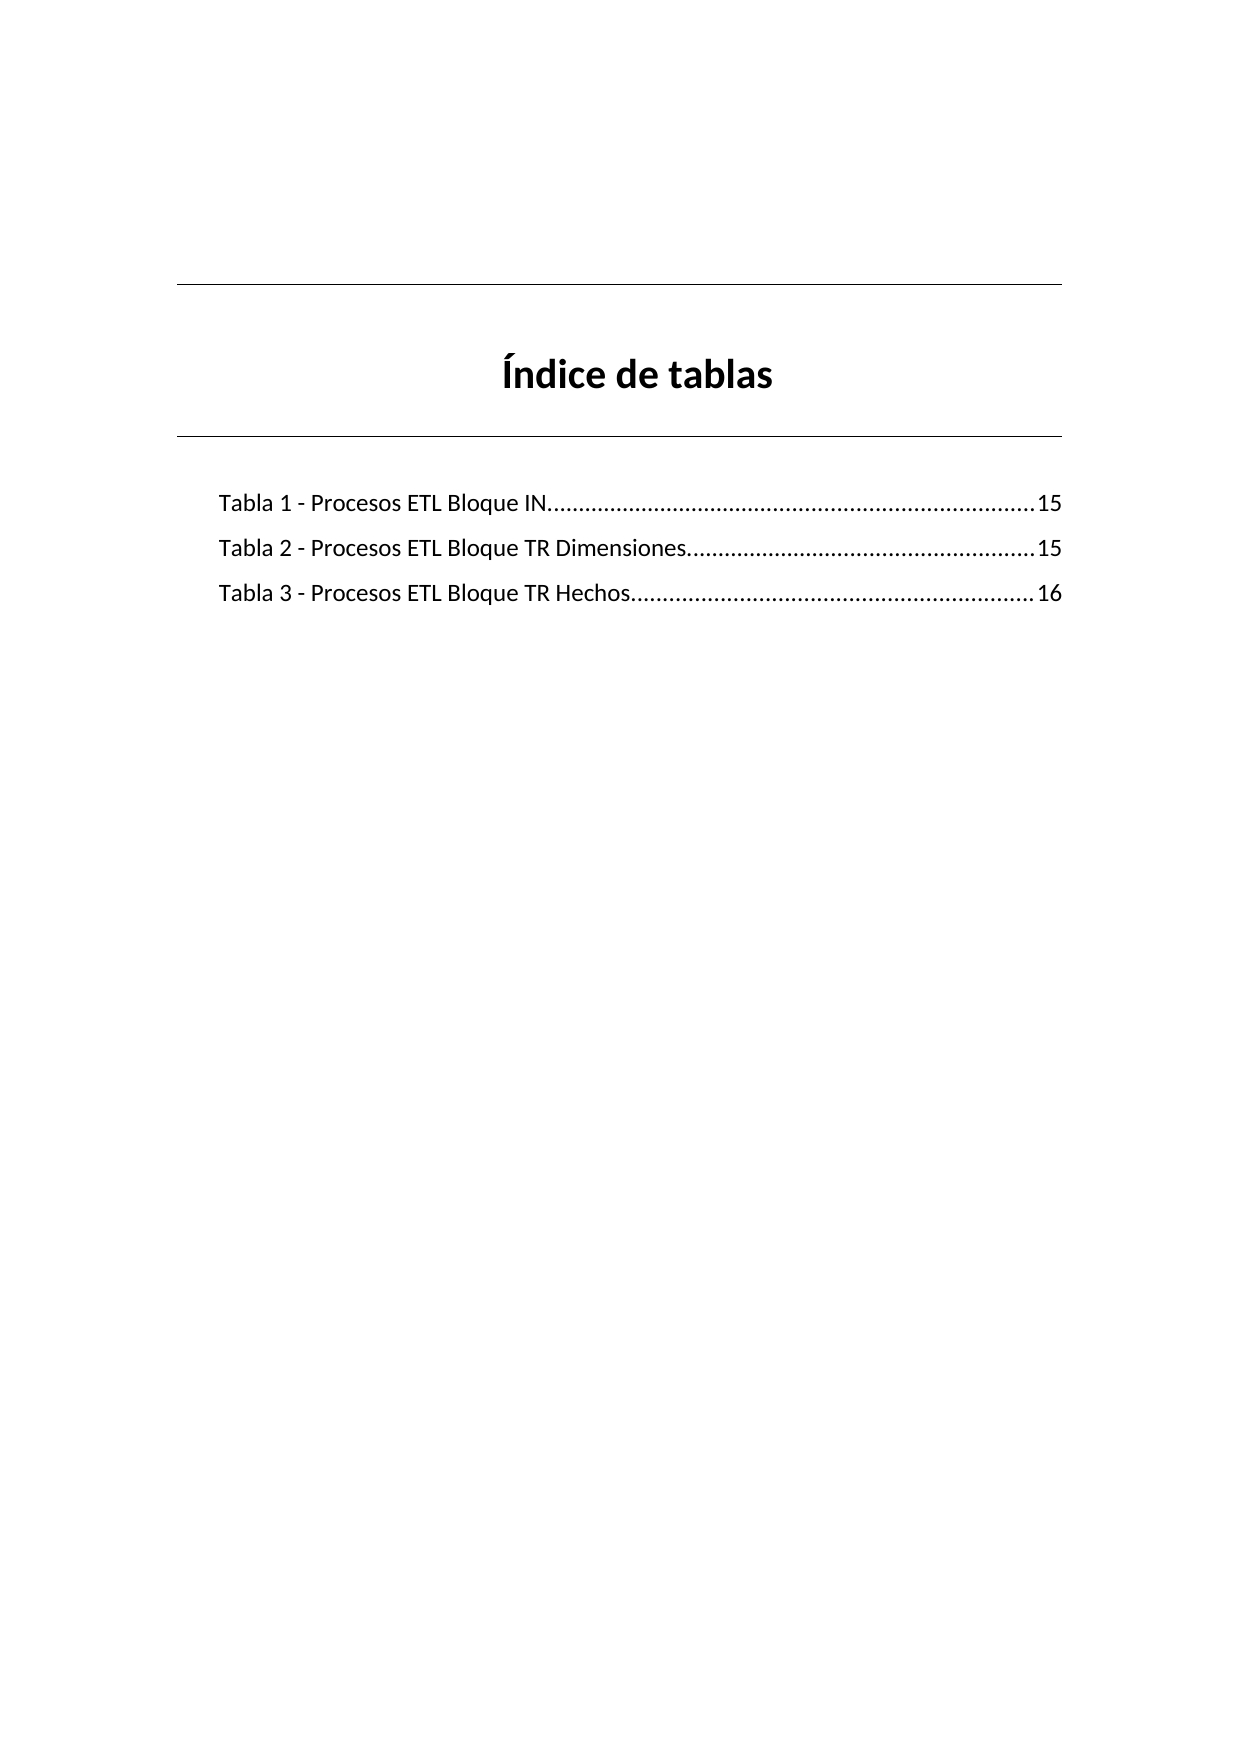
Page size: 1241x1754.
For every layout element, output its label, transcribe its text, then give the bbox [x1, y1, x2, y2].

text Tabla 2 - Procesos ETL Bloque TR Dimensiones. 15 [177, 532, 1063, 563]
text Tabla 1 - Procesos ETL Bloque IN. 15 [177, 487, 1063, 517]
text Tabla 3 - Procesos ETL Bloque TR Hechos. 16 [177, 578, 1063, 608]
table_header Índice de tablas [177, 285, 1062, 436]
